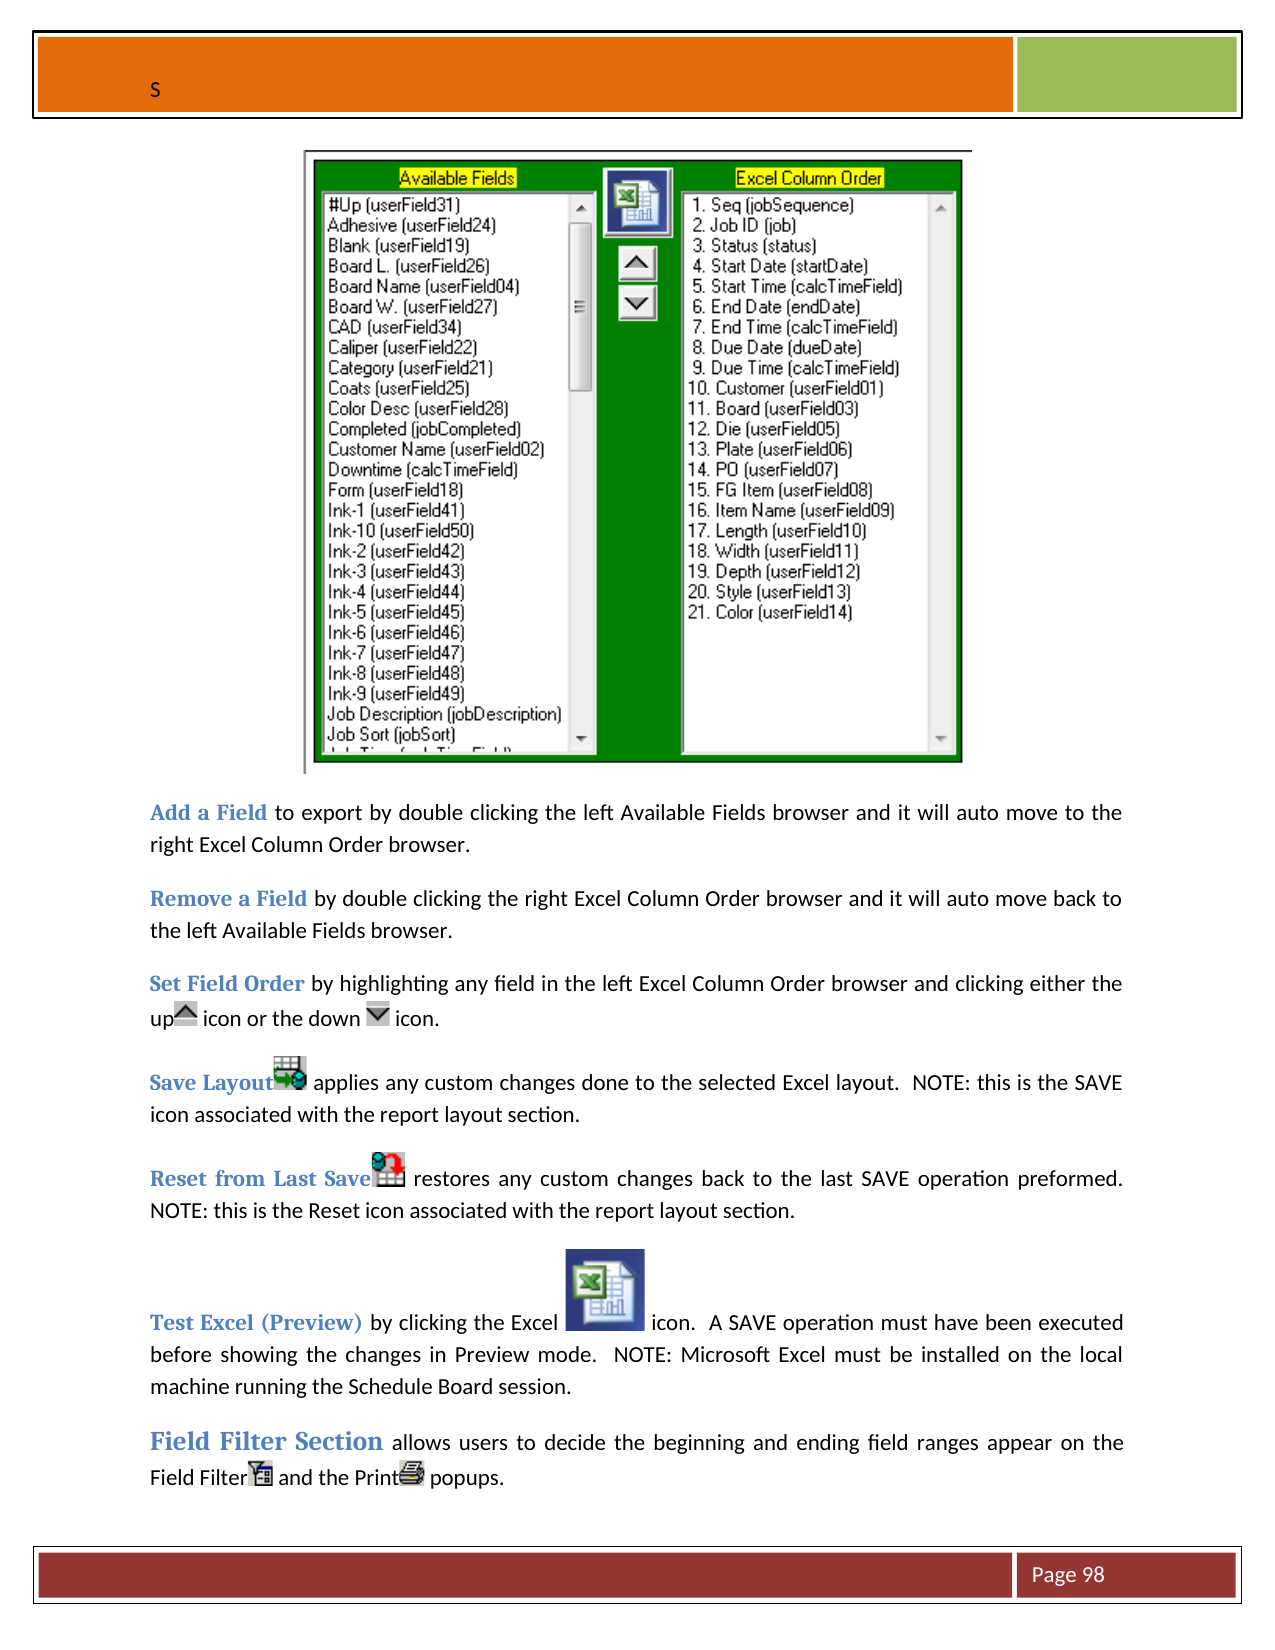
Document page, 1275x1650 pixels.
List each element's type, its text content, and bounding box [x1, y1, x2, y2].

text Set Field Order by highlighting any field in the left Excel Column Order browser and clicking either the up icon or the down icon. [150, 969, 1125, 1032]
text Add a Field to export by double clicking the left Available Fields browser and it will auto move to the right Excel Column Order browser. [150, 798, 1125, 859]
text Test Excel (Preview) by clicking the Excel icon. A SAVE operation must have been executed before showing the changes in Preview mode. NOTE: Microsoft Excel must be installed on the local machine running the Schedule Board session. [150, 1249, 1125, 1401]
picture [399, 1460, 425, 1486]
picture [174, 1001, 198, 1026]
picture [303, 150, 972, 774]
picture [565, 1249, 645, 1331]
picture [366, 1001, 390, 1026]
picture [371, 1152, 406, 1187]
picture [273, 1056, 307, 1090]
picture [247, 1460, 273, 1486]
text Save Layout applies any custom changes done to the selected Excel layout. NOTE: this is the SAVE icon associated with the report layout section. [150, 1057, 1125, 1128]
text Remove a Field by double clicking the right Excel Column Order browser and it will auto move back to the left Available Fields browser. [150, 884, 1125, 944]
text Field Filter Section allows users to decide the beginning and ending field ranges appear on the Field Filter and the Print popups. [150, 1426, 1125, 1492]
text Reset from Last Save restores any custom changes back to the last SAVE operation preformed. NOTE: this is the Reset icon associated with the report layout section. [150, 1153, 1125, 1224]
